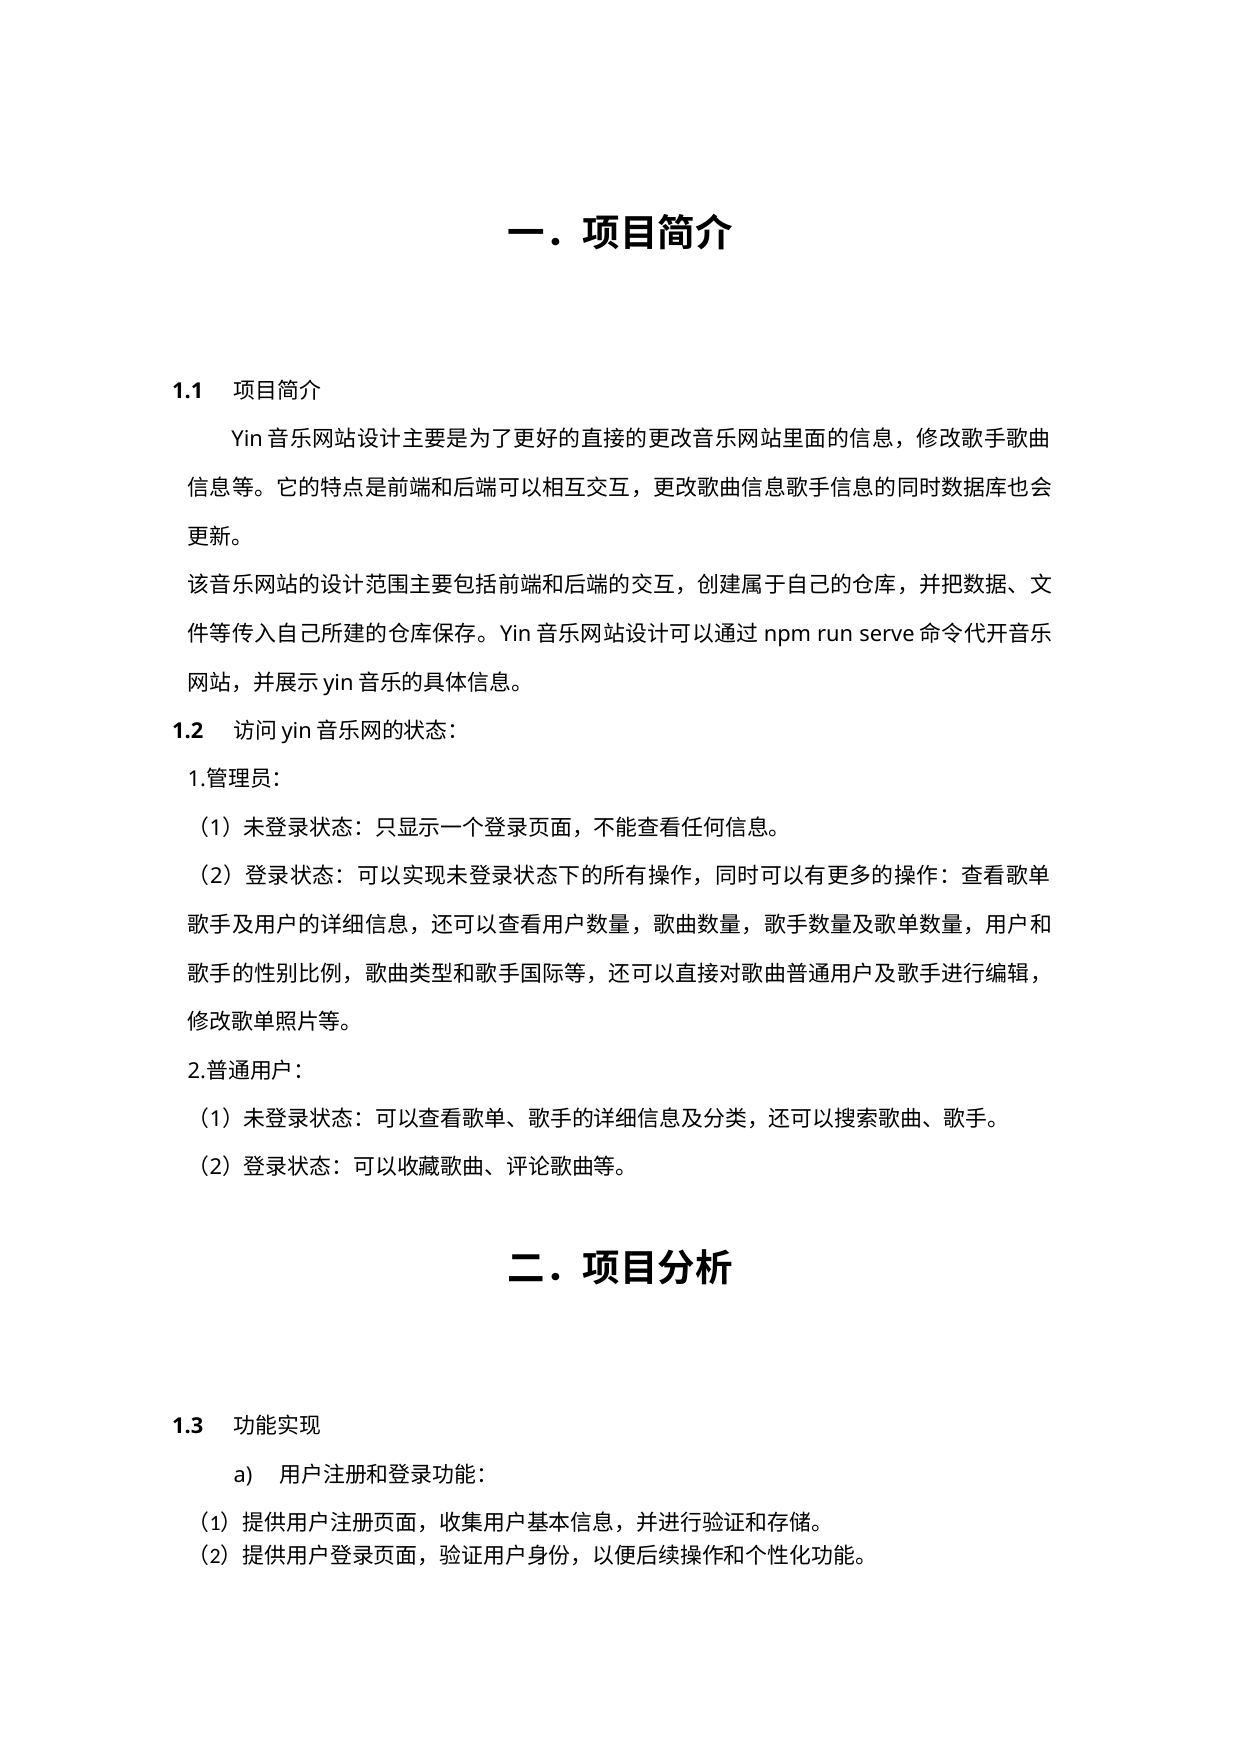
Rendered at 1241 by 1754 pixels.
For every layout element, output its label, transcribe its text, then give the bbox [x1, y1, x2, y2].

text （2）登录状态：可以实现未登录状态下的所有操作，同时可以有更多的操作：查看歌单歌手及用户的详细信息，还可以查看用户数量，歌曲数量，歌手数量及歌单数量，用户和歌手的性别比例，歌曲类型和歌手国际等，还可以直接对歌曲普通用户及歌手进行编辑，修改歌单照片等。 [187, 858, 1053, 1036]
text 2.普通用户： [187, 1052, 1053, 1085]
list 访问yin音乐网的状态： [187, 713, 1053, 745]
list 功能实现 [187, 1408, 1053, 1441]
text （1）未登录状态：只显示一个登录页面，不能查看任何信息。 [187, 809, 1053, 842]
subtitle 项目简介 [187, 197, 1053, 262]
list 用户注册和登录功能： [233, 1456, 1053, 1489]
text 该音乐网站的设计范围主要包括前端和后端的交互，创建属于自己的仓库，并把数据、文件等传入自己所建的仓库保存。Yin音乐网站设计可以通过npm run serve命令代开音乐网站，并展示yin音乐的具体信息。 [187, 567, 1053, 697]
list 项目简介 [187, 373, 1053, 405]
text （1）提供用户注册页面，收集用户基本信息，并进行验证和存储。 [187, 1505, 1053, 1537]
text 1.管理员： [187, 761, 1053, 793]
text Yin音乐网站设计主要是为了更好的直接的更改音乐网站里面的信息，修改歌手歌曲信息等。它的特点是前端和后端可以相互交互，更改歌曲信息歌手信息的同时数据库也会更新。 [187, 421, 1053, 551]
subtitle 项目分析 [187, 1233, 1053, 1298]
text （2）提供用户登录页面，验证用户身份，以便后续操作和个性化功能。 [187, 1537, 1053, 1570]
text （1）未登录状态：可以查看歌单、歌手的详细信息及分类，还可以搜索歌曲、歌手。 [187, 1101, 1053, 1133]
text （2）登录状态：可以收藏歌曲、评论歌曲等。 [187, 1149, 1053, 1181]
